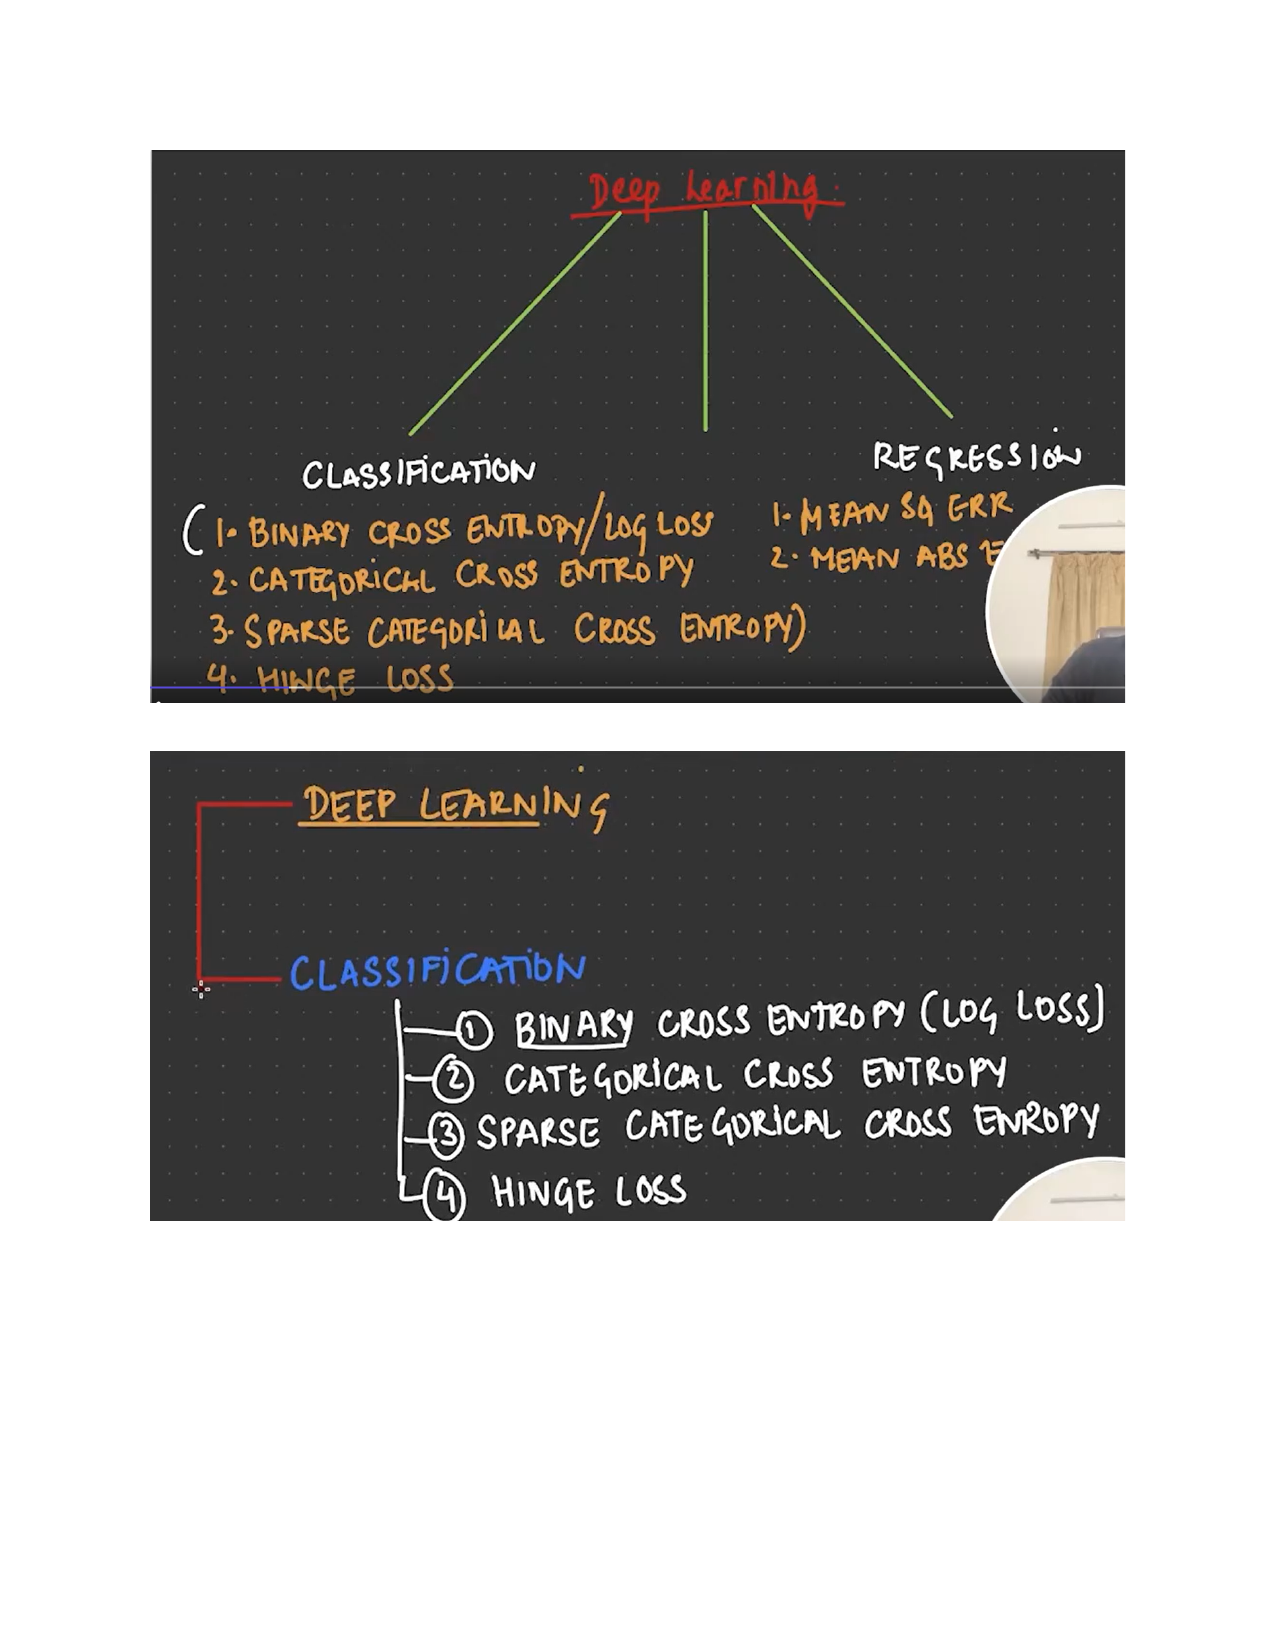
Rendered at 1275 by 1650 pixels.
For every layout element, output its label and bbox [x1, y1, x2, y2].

picture [150, 751, 1125, 1221]
picture [150, 150, 1125, 703]
